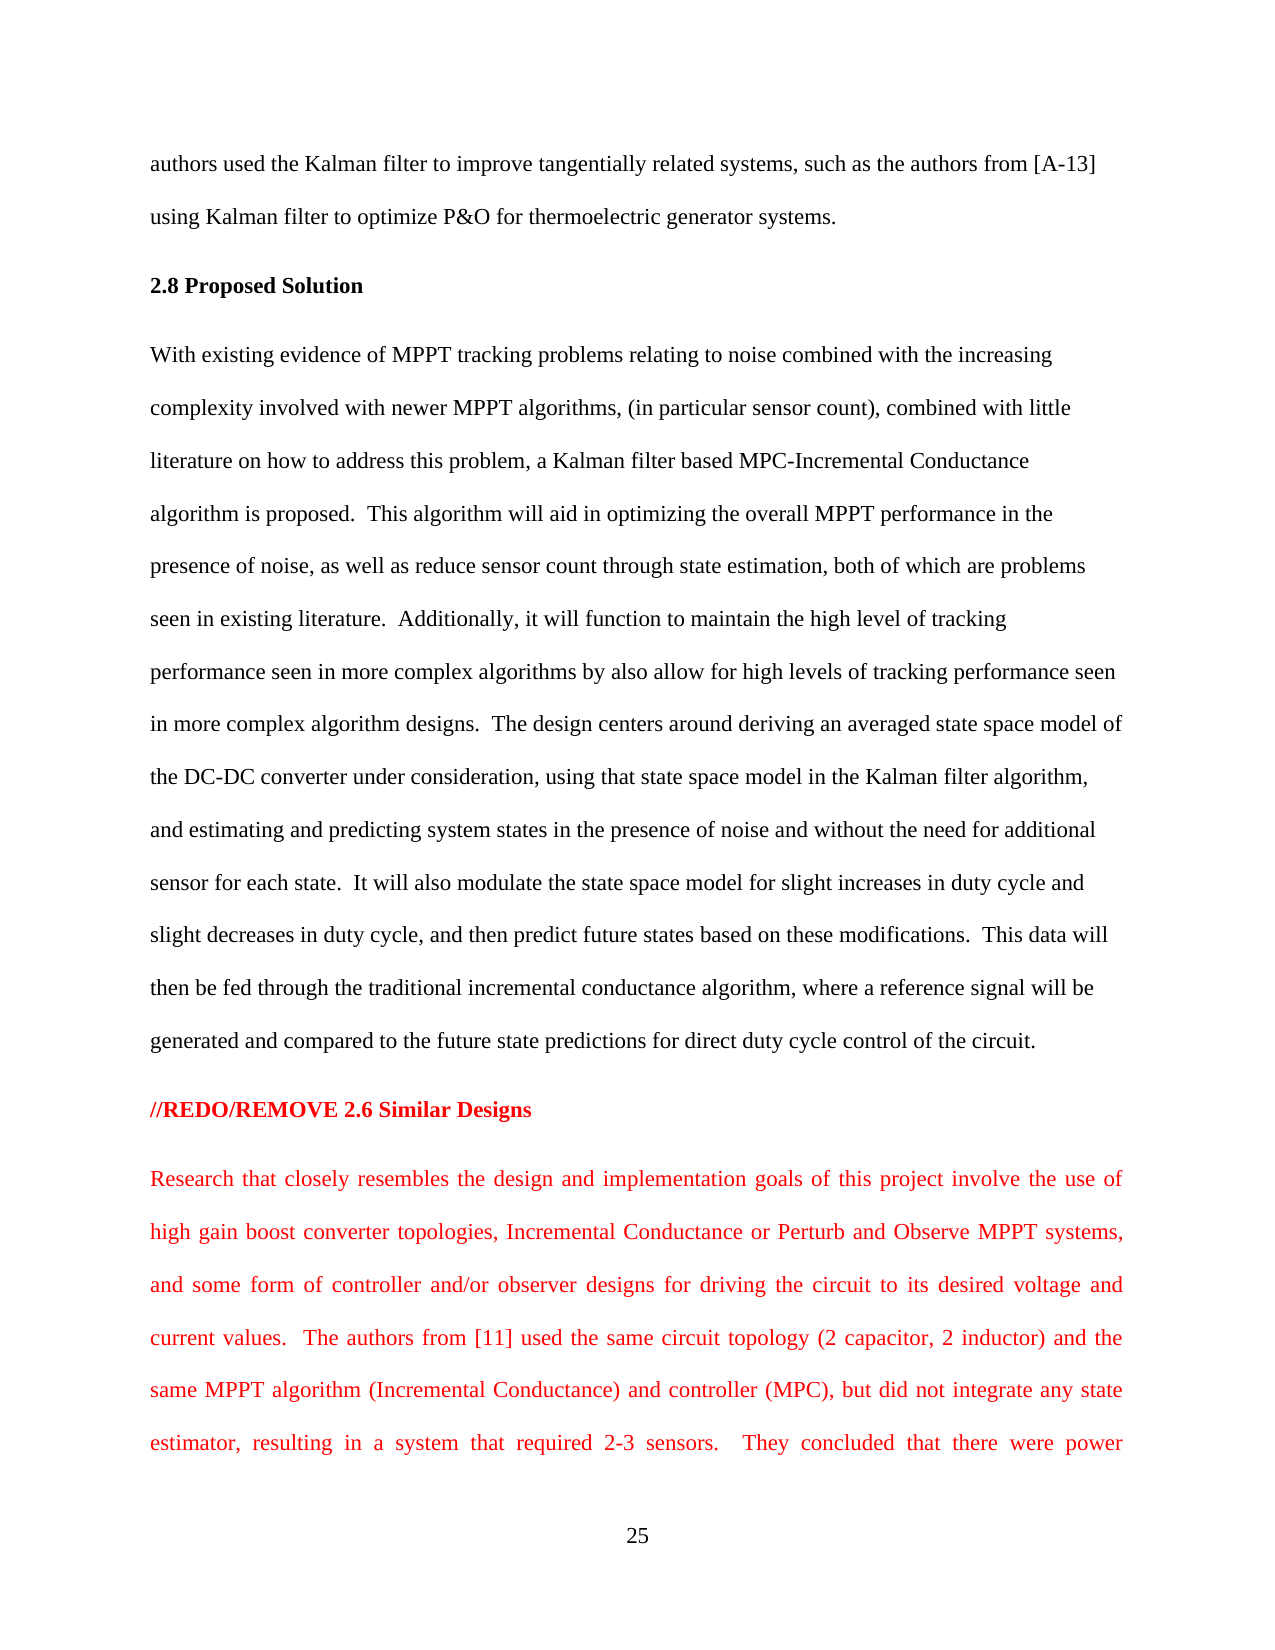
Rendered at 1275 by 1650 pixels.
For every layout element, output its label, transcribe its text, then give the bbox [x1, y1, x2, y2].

text With existing evidence of MPPT tracking problems relating to noise combined with the increasing complexity involved with newer MPPT algorithms, (in particular sensor count), combined with little literature on how to address this problem, a Kalman filter based MPC-Incremental Conductance algorithm is proposed. This algorithm will aid in optimizing the overall MPPT performance in the presence of noise, as well as reduce sensor count through state estimation, both of which are problems seen in existing literature. Additionally, it will function to maintain the high level of tracking performance seen in more complex algorithms by also allow for high levels of tracking performance seen in more complex algorithm designs. The design centers around deriving an averaged state space model of the DC-DC converter under consideration, using that state space model in the Kalman filter algorithm, and estimating and predicting system states in the presence of noise and without the need for additional sensor for each state. It will also modulate the state space model for slight increases in duty cycle and slight decreases in duty cycle, and then predict future states based on these modifications. This data will then be fed through the traditional incremental conductance algorithm, where a reference signal will be generated and compared to the future state predictions for direct duty cycle control of the circuit. [150, 341, 1125, 1053]
text //REDO/REMOVE 2.6 Similar Designs [150, 1096, 1125, 1122]
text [150, 1165, 1125, 1455]
text 2.8 Proposed Solution [150, 272, 1125, 298]
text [150, 150, 1125, 229]
